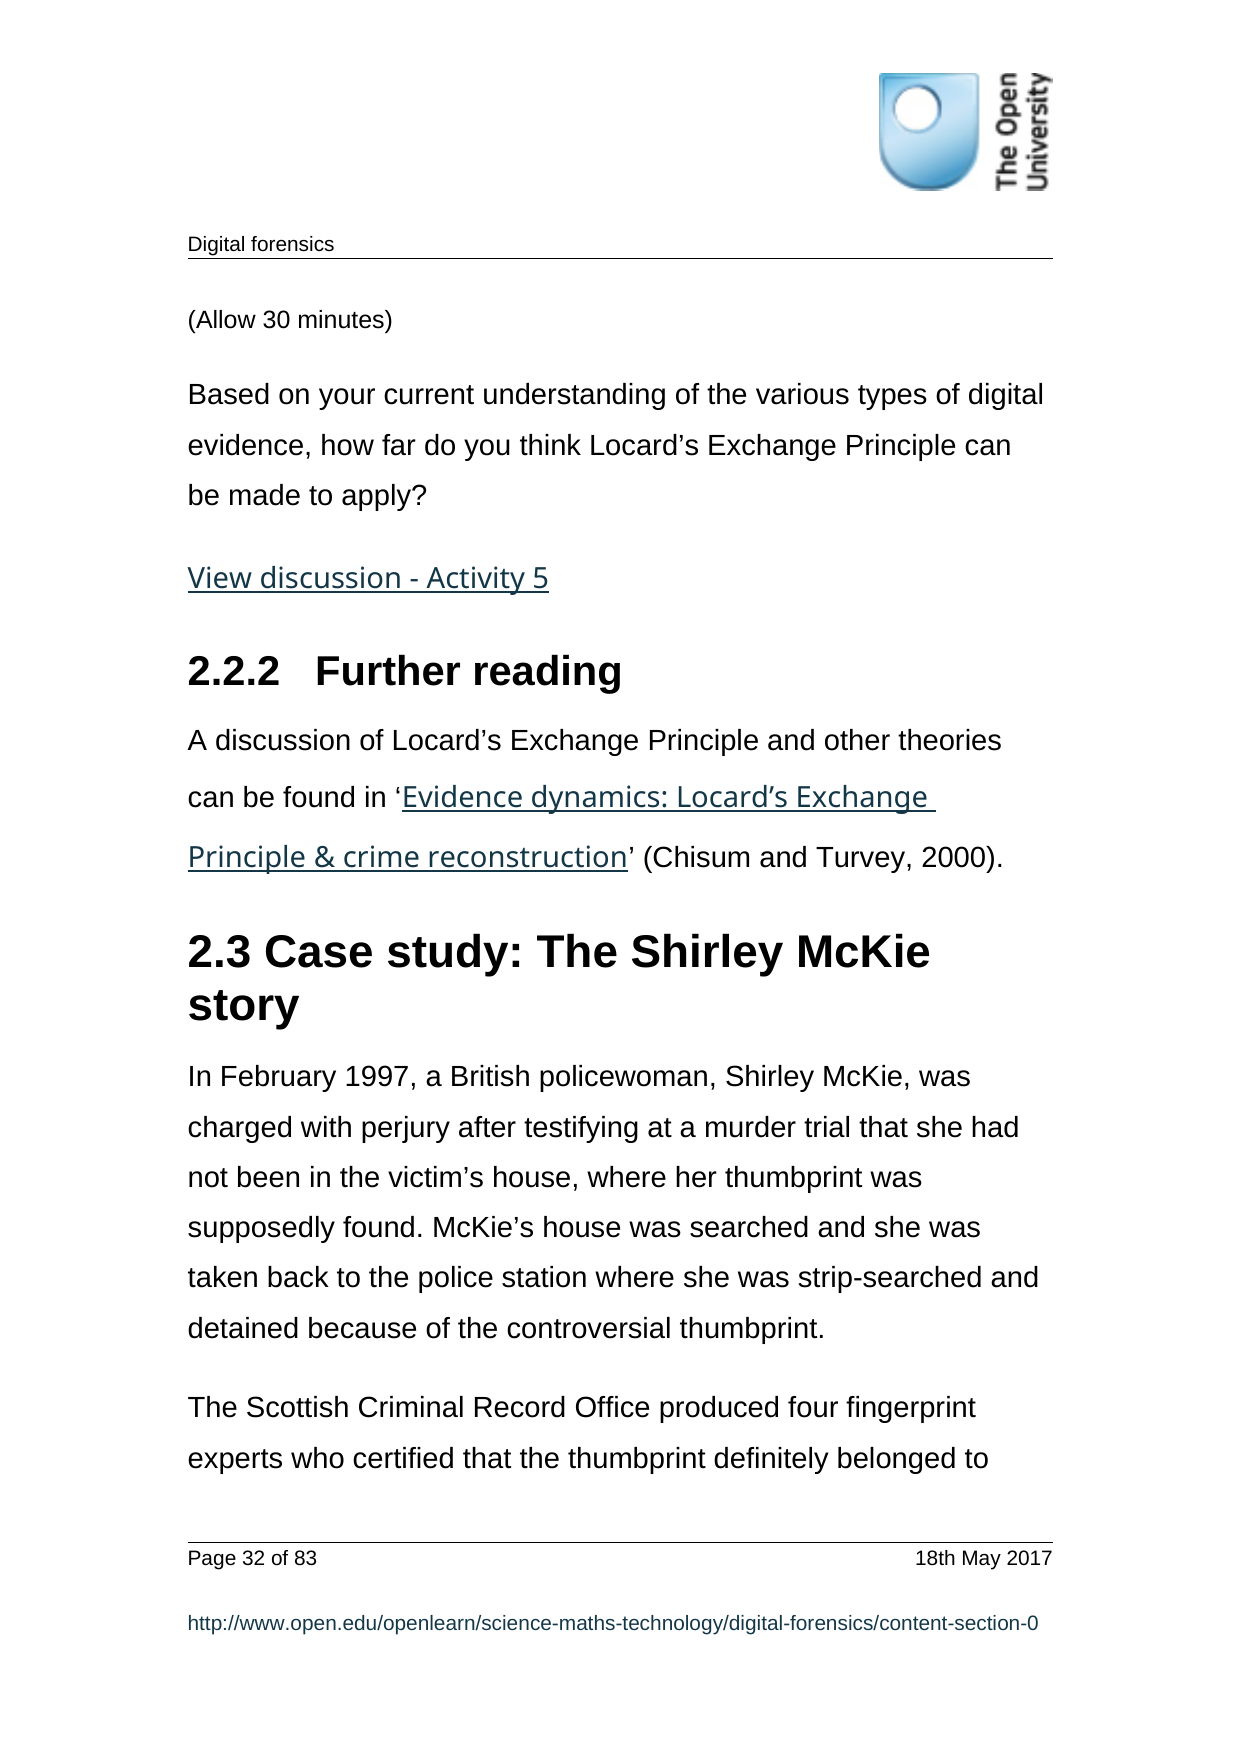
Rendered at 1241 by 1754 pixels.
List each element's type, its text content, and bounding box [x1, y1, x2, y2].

subtitle 2.2.2 Further reading [187, 646, 1053, 694]
text View discussion - Activity 5 [187, 557, 1053, 597]
text In February 1997, a British policewoman, Shirley McKie, was charged with perjury after testifying at a murder trial that she had not been in the victim’s house, where her thumbprint was supposedly found. McKie’s house was searched and she was taken back to the police station where she was strip-searched and detained because of the controversial thumbprint. [187, 1059, 1053, 1344]
text (Allow 30 minutes) [187, 305, 1053, 334]
picture [879, 73, 1053, 191]
subtitle 2.3 Case study: The Shirley McKie story [187, 925, 1053, 1030]
text Based on your current understanding of the various types of digital evidence, how far do you think Locard’s Exchange Principle can be made to apply? [187, 377, 1053, 512]
text A discussion of Locard’s Exchange Principle and other theories can be found in ‘Evidence dynamics: Locard’s Exchange Principle & crime reconstruction’ (Chisum and Turvey, 2000). [187, 723, 1053, 876]
